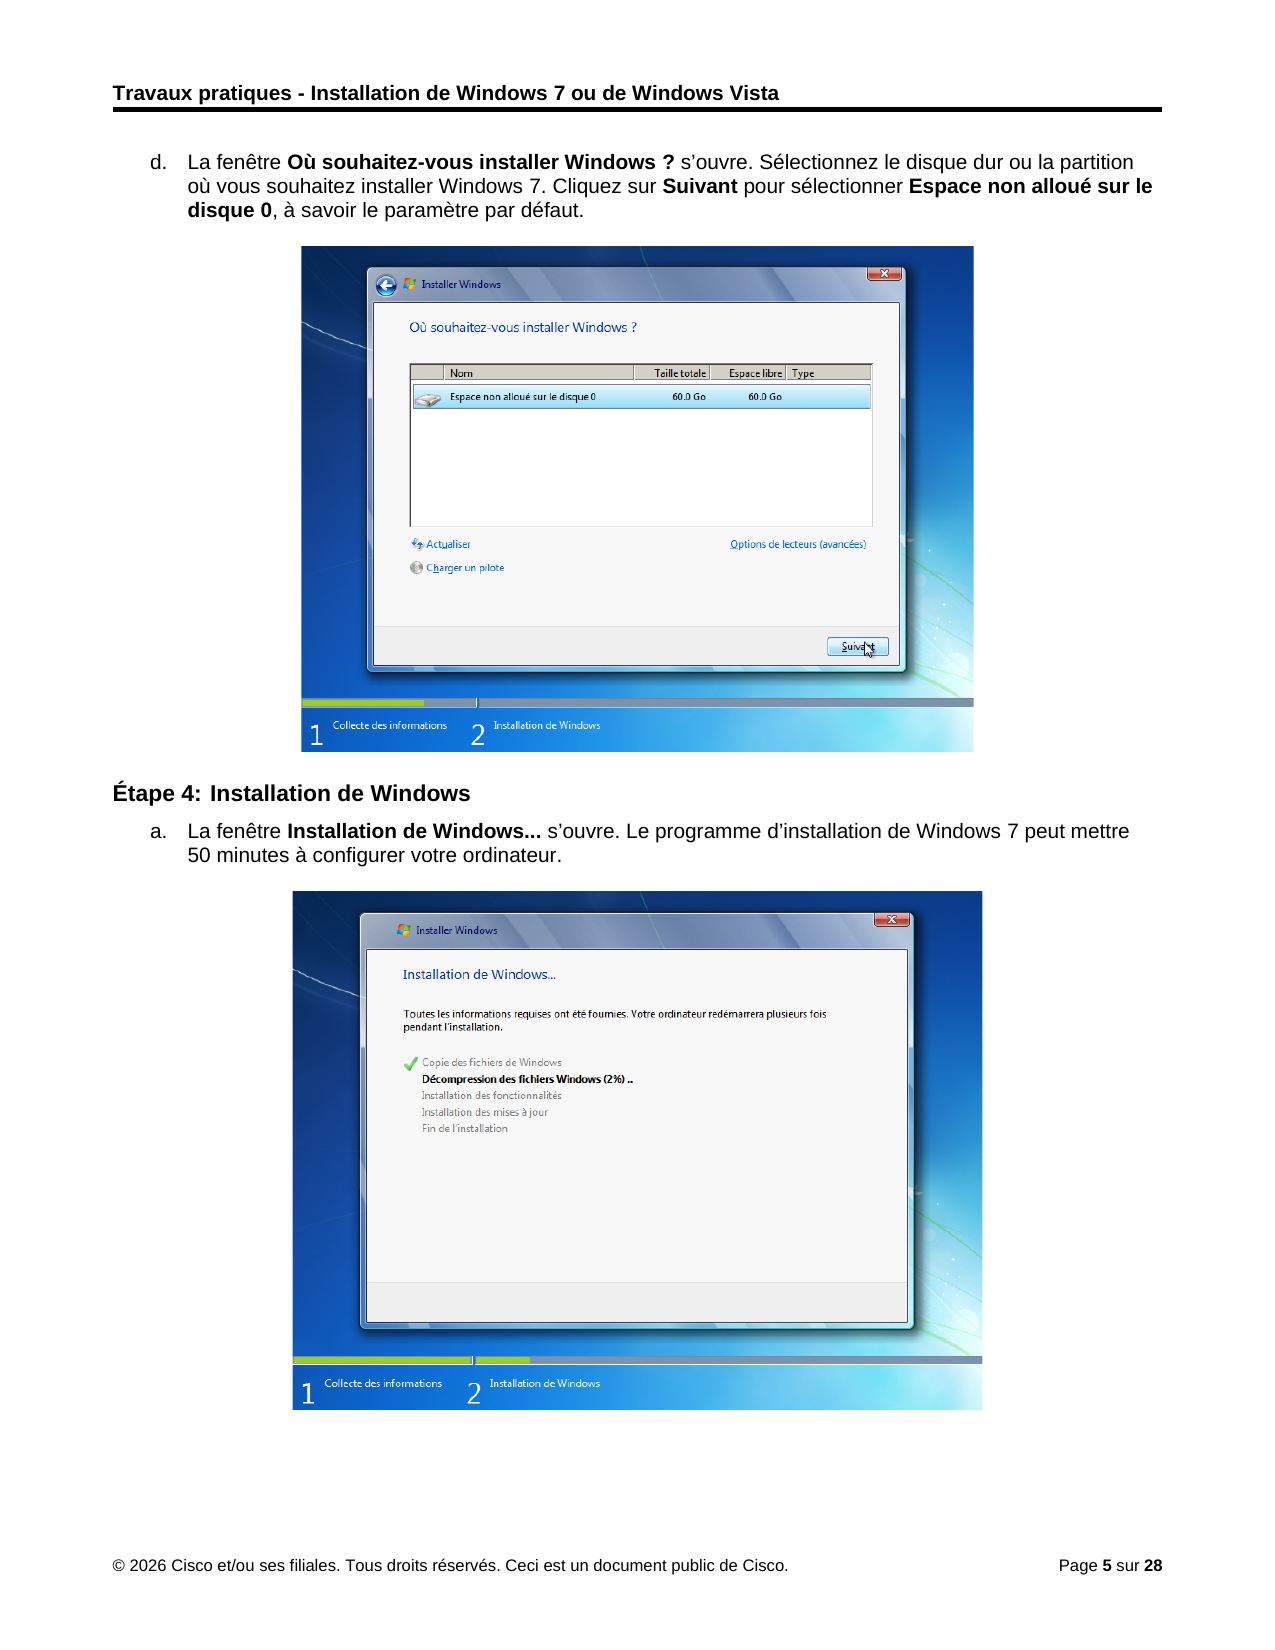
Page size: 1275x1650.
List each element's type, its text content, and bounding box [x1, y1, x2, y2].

text La fenêtre Installation de Windows... s’ouvre. Le programme d’installation de Windows 7 peut mettre 50 minutes à configurer votre ordinateur. [150, 819, 1162, 867]
text Installation de Windows [112, 780, 1162, 806]
picture [292, 891, 983, 1410]
picture [301, 246, 974, 752]
text La fenêtre Où souhaitez-vous installer Windows ? s’ouvre. Sélectionnez le disque dur ou la partition où vous souhaitez installer Windows 7. Cliquez sur Suivant pour sélectionner Espace non alloué sur le disque 0, à savoir le paramètre par défaut. [150, 150, 1162, 222]
